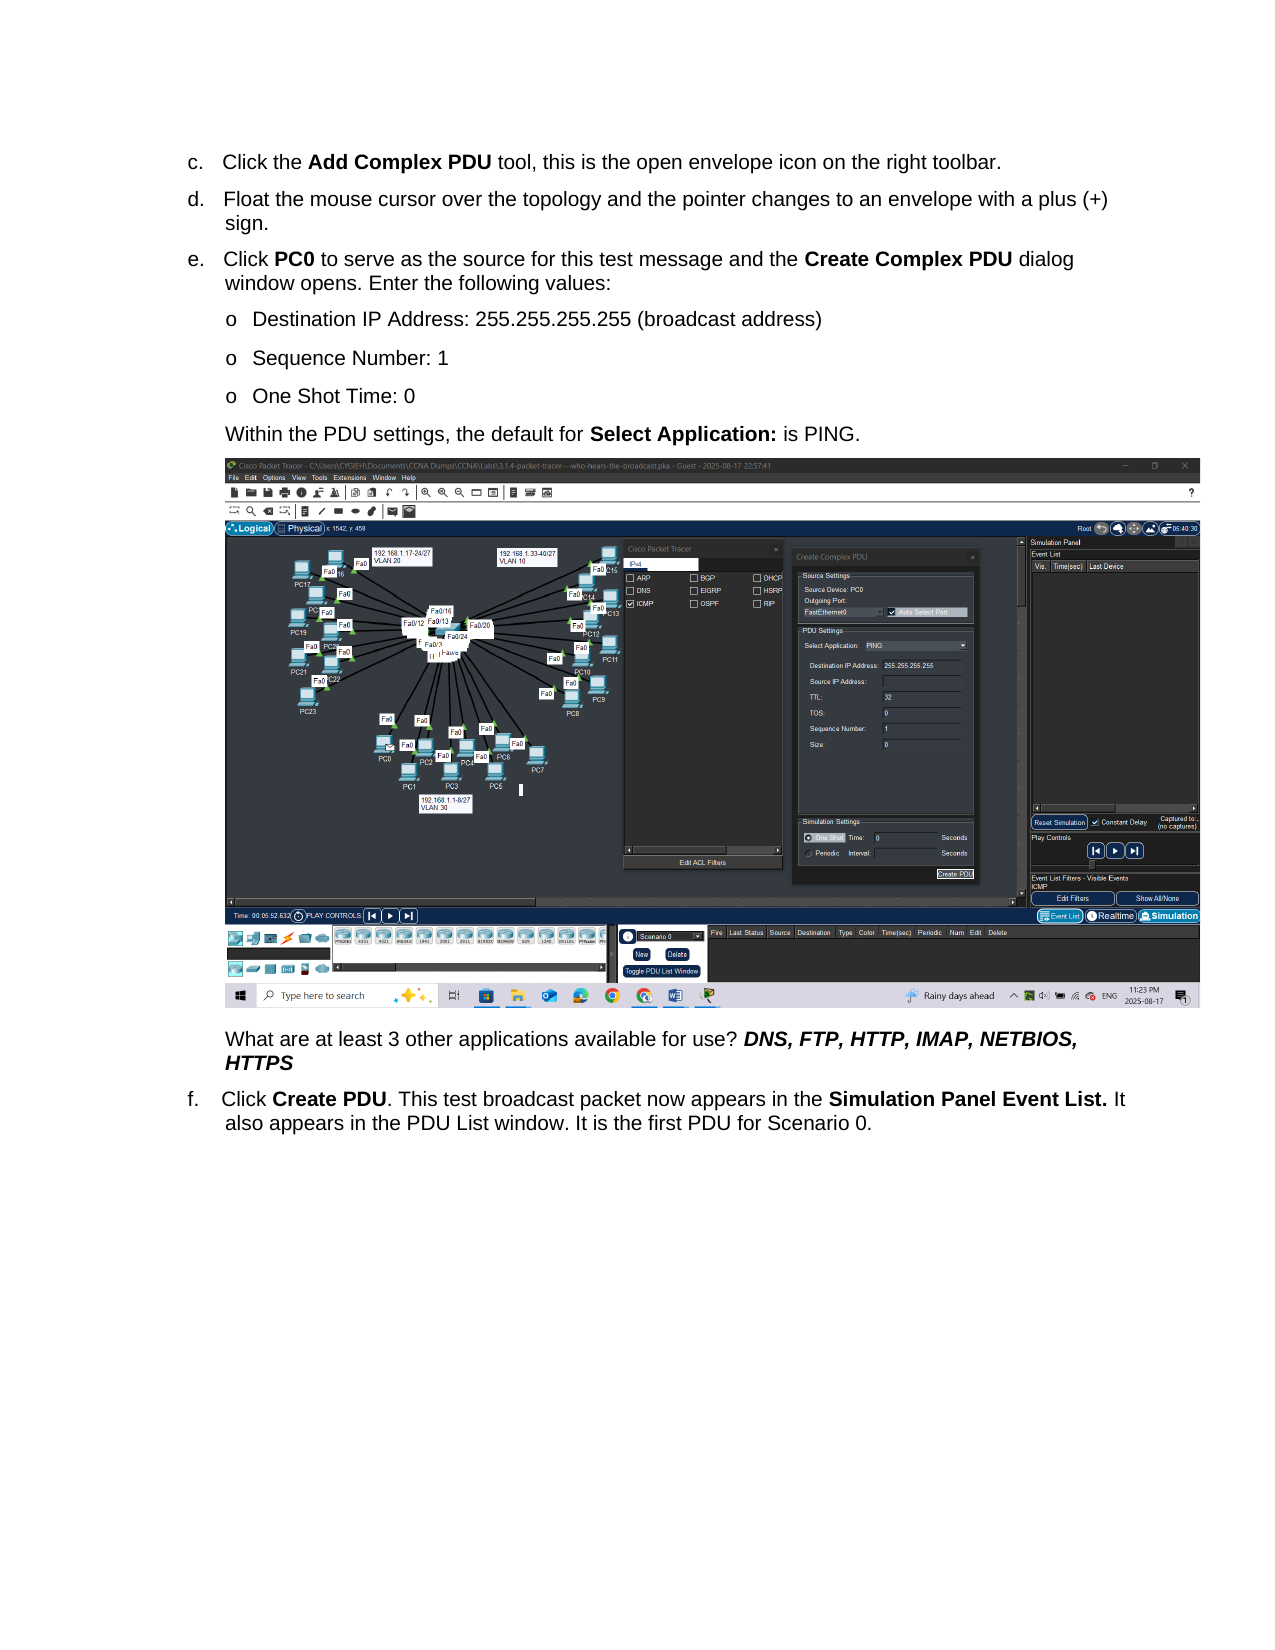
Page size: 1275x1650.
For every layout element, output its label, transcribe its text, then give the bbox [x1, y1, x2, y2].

text Within the PDU settings, the default for Select Application: is PING. [225, 422, 1125, 446]
text o Destination IP Address: 255.255.255.255 (broadcast address) [225, 307, 1125, 333]
text e. Click PC0 to serve as the source for this test message and the Create Complex PDU dialog window opens. Enter the following values: [187, 247, 1125, 295]
text What are at least 3 other applications available for use? DNS, FTP, HTTP, IMAP, NETBIOS, HTTPS [225, 1027, 1125, 1075]
text c. Click the Add Complex PDU tool, this is the open envelope icon on the right toolbar. [187, 150, 1125, 174]
picture [1173, 913, 1183, 918]
text o Sequence Number: 1 [225, 346, 1125, 371]
text d. Float the mouse cursor over the topology and the pointer changes to an envelope with a plus (+) sign. [187, 186, 1125, 234]
text o One Shot Time: 0 [225, 384, 1125, 410]
picture [225, 458, 1200, 1008]
text f. Click Create PDU. This test broadcast packet now appears in the Simulation Panel Event List. It also appears in the PDU List window. It is the first PDU for Scenario 0. [187, 1087, 1125, 1135]
